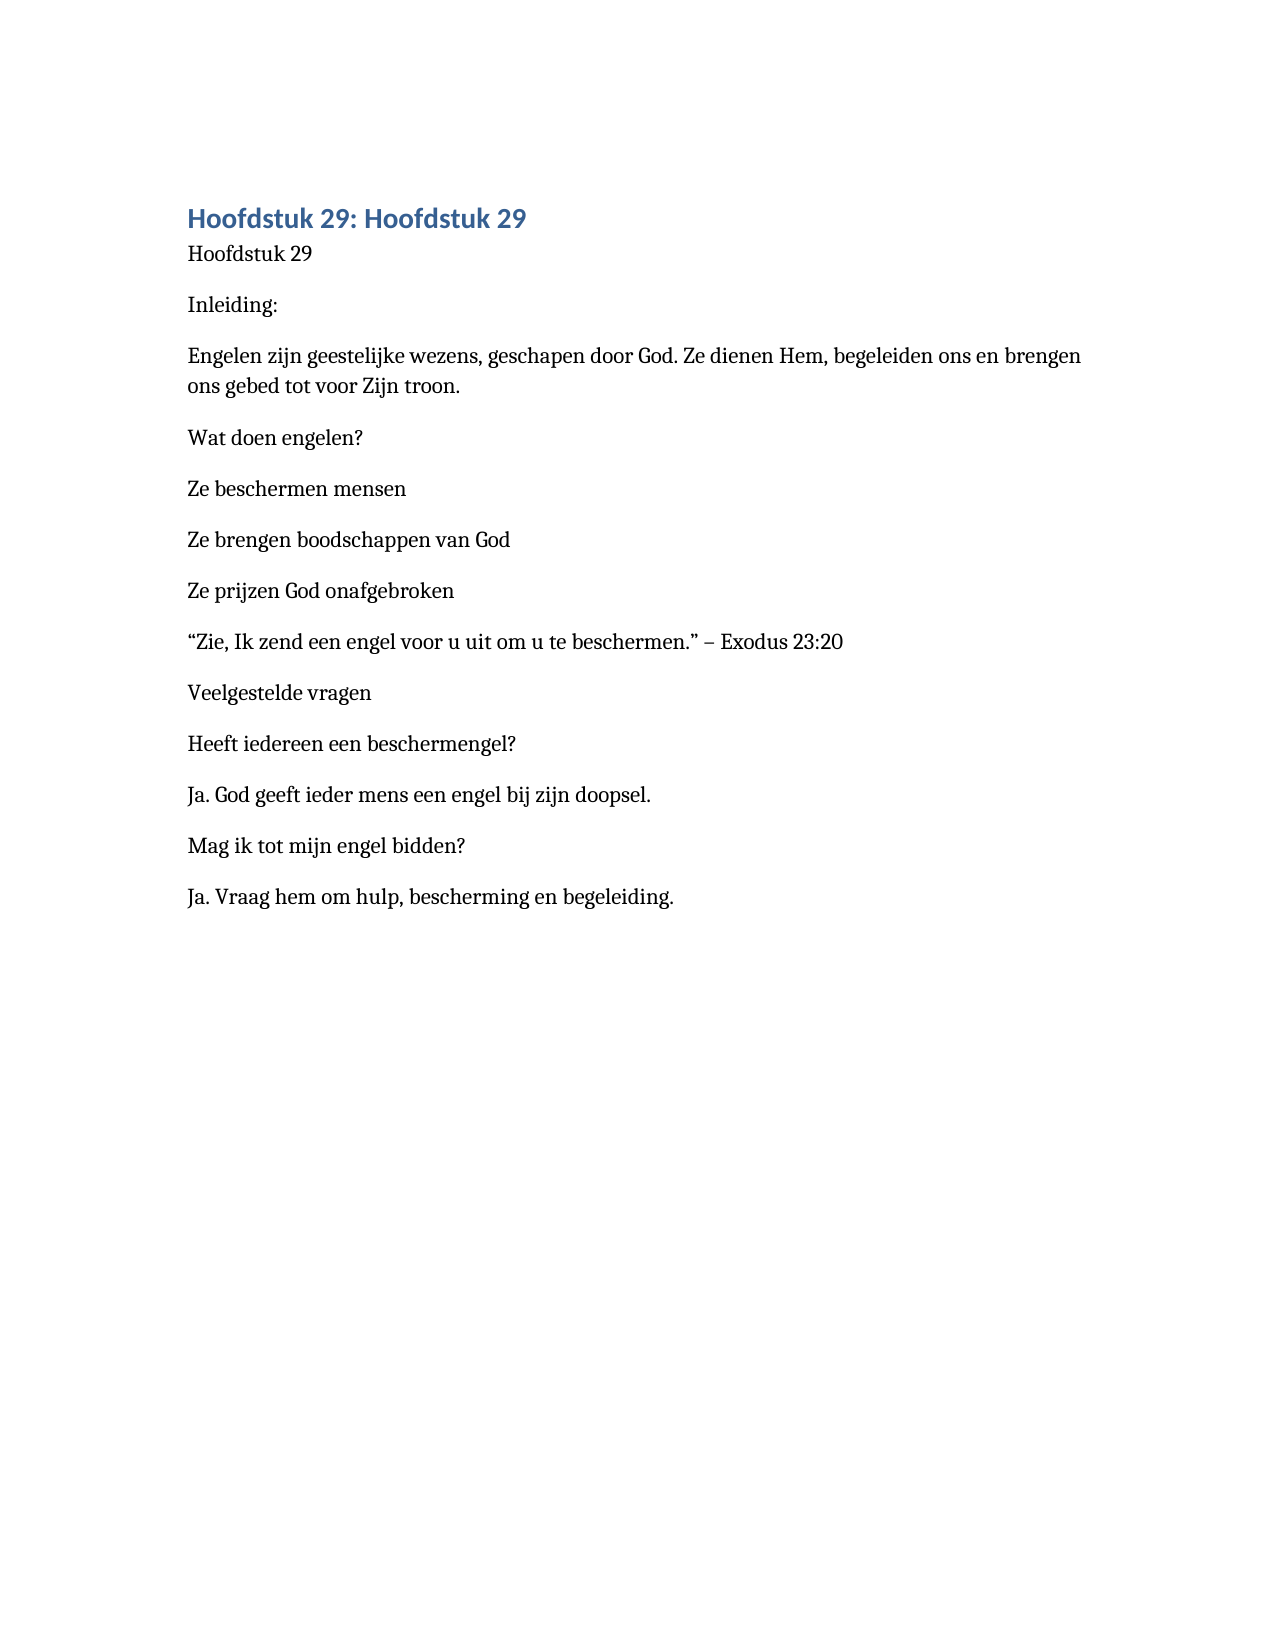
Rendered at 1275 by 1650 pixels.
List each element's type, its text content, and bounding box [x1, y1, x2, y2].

text Heeft iedereen een beschermengel? [187, 731, 1087, 757]
text Hoofdstuk 29 [187, 241, 1087, 267]
text Ze prijzen God onafgebroken [187, 577, 1087, 604]
text Mag ik tot mijn engel bidden? [187, 833, 1087, 859]
text “Zie, Ik zend een engel voor u uit om u te beschermen.” – Exodus 23:20 [187, 628, 1087, 655]
text Inleiding: [187, 292, 1087, 318]
text Ja. Vraag hem om hulp, bescherming en begeleiding. [187, 884, 1087, 910]
text Wat doen engelen? [187, 424, 1087, 451]
text Ze brengen boodschappen van God [187, 526, 1087, 553]
text Veelgestelde vragen [187, 679, 1087, 706]
subtitle Hoofdstuk 29: Hoofdstuk 29 [187, 200, 1087, 236]
text Ja. God geeft ieder mens een engel bij zijn doopsel. [187, 782, 1087, 808]
text Engelen zijn geestelijke wezens, geschapen door God. Ze dienen Hem, begeleiden ons en brengen ons gebed tot voor Zijn troon. [187, 343, 1087, 399]
text Ze beschermen mensen [187, 475, 1087, 502]
